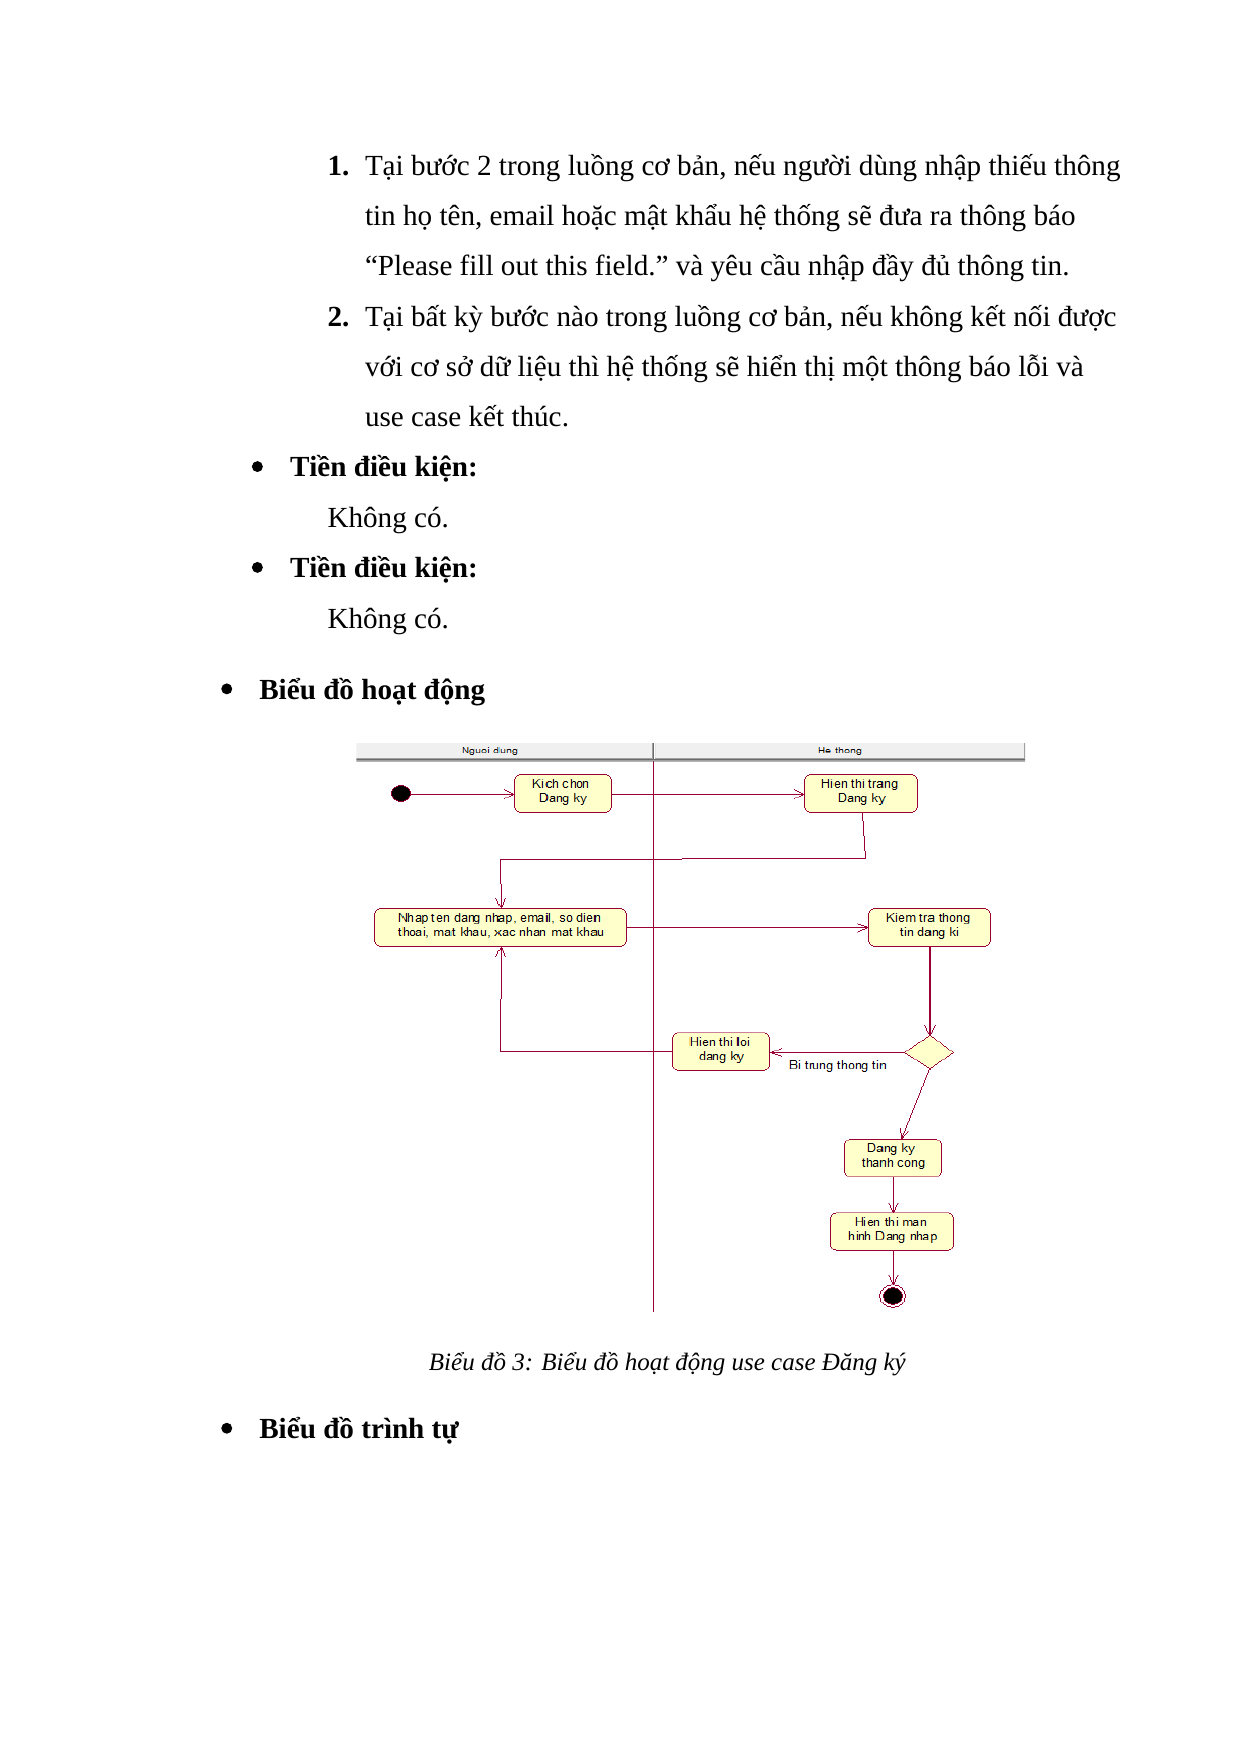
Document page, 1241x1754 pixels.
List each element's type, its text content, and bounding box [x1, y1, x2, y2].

text Không có. [327, 601, 1122, 634]
list Tại bước 2 trong luồng cơ bản, nếu người dùng nhập thiếu thông tin họ tên, email hoặc mật khẩu hệ thống sẽ đưa ra thông báo “Please fill out this field.” và yêu cầu nhập đầy đủ thông tin. [327, 148, 1122, 282]
text Không có. [327, 500, 1122, 533]
list Biểu đồ trình tự [222, 1411, 1122, 1445]
list Tiền điều kiện: [252, 550, 1122, 584]
list Tại bất kỳ bước nào trong luồng cơ bản, nếu không kết nối được với cơ sở dữ liệu thì hệ thống sẽ hiển thị một thông báo lỗi và use case kết thúc. [327, 299, 1122, 433]
picture [356, 743, 1025, 1312]
list Biểu đồ hoạt động [222, 672, 1122, 706]
list Tiền điều kiện: [252, 449, 1122, 483]
text Biểu đồ hoạt động use case Đăng ký [215, 1347, 1122, 1376]
